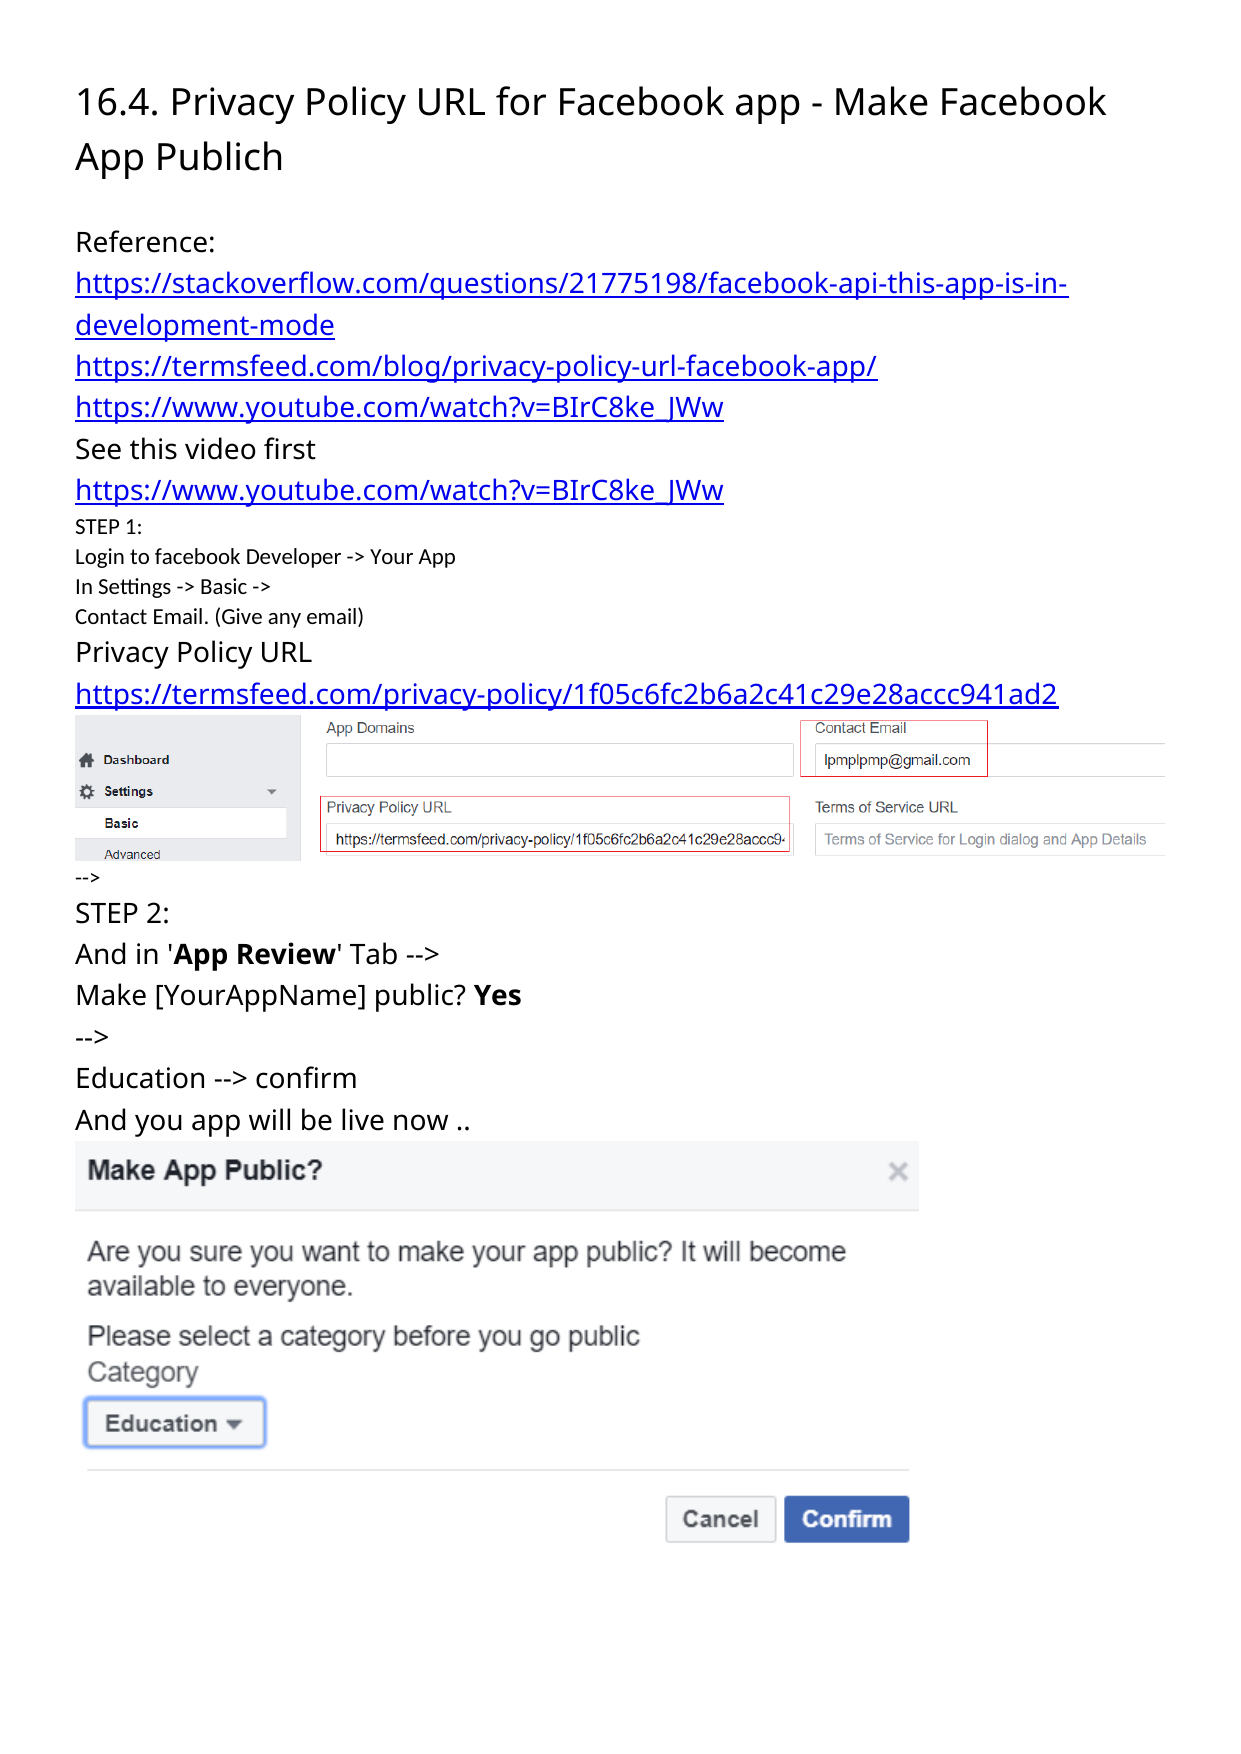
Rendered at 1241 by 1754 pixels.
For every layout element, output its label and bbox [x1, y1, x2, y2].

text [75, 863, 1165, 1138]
picture [75, 1141, 919, 1554]
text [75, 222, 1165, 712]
picture [75, 715, 1166, 861]
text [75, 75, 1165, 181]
